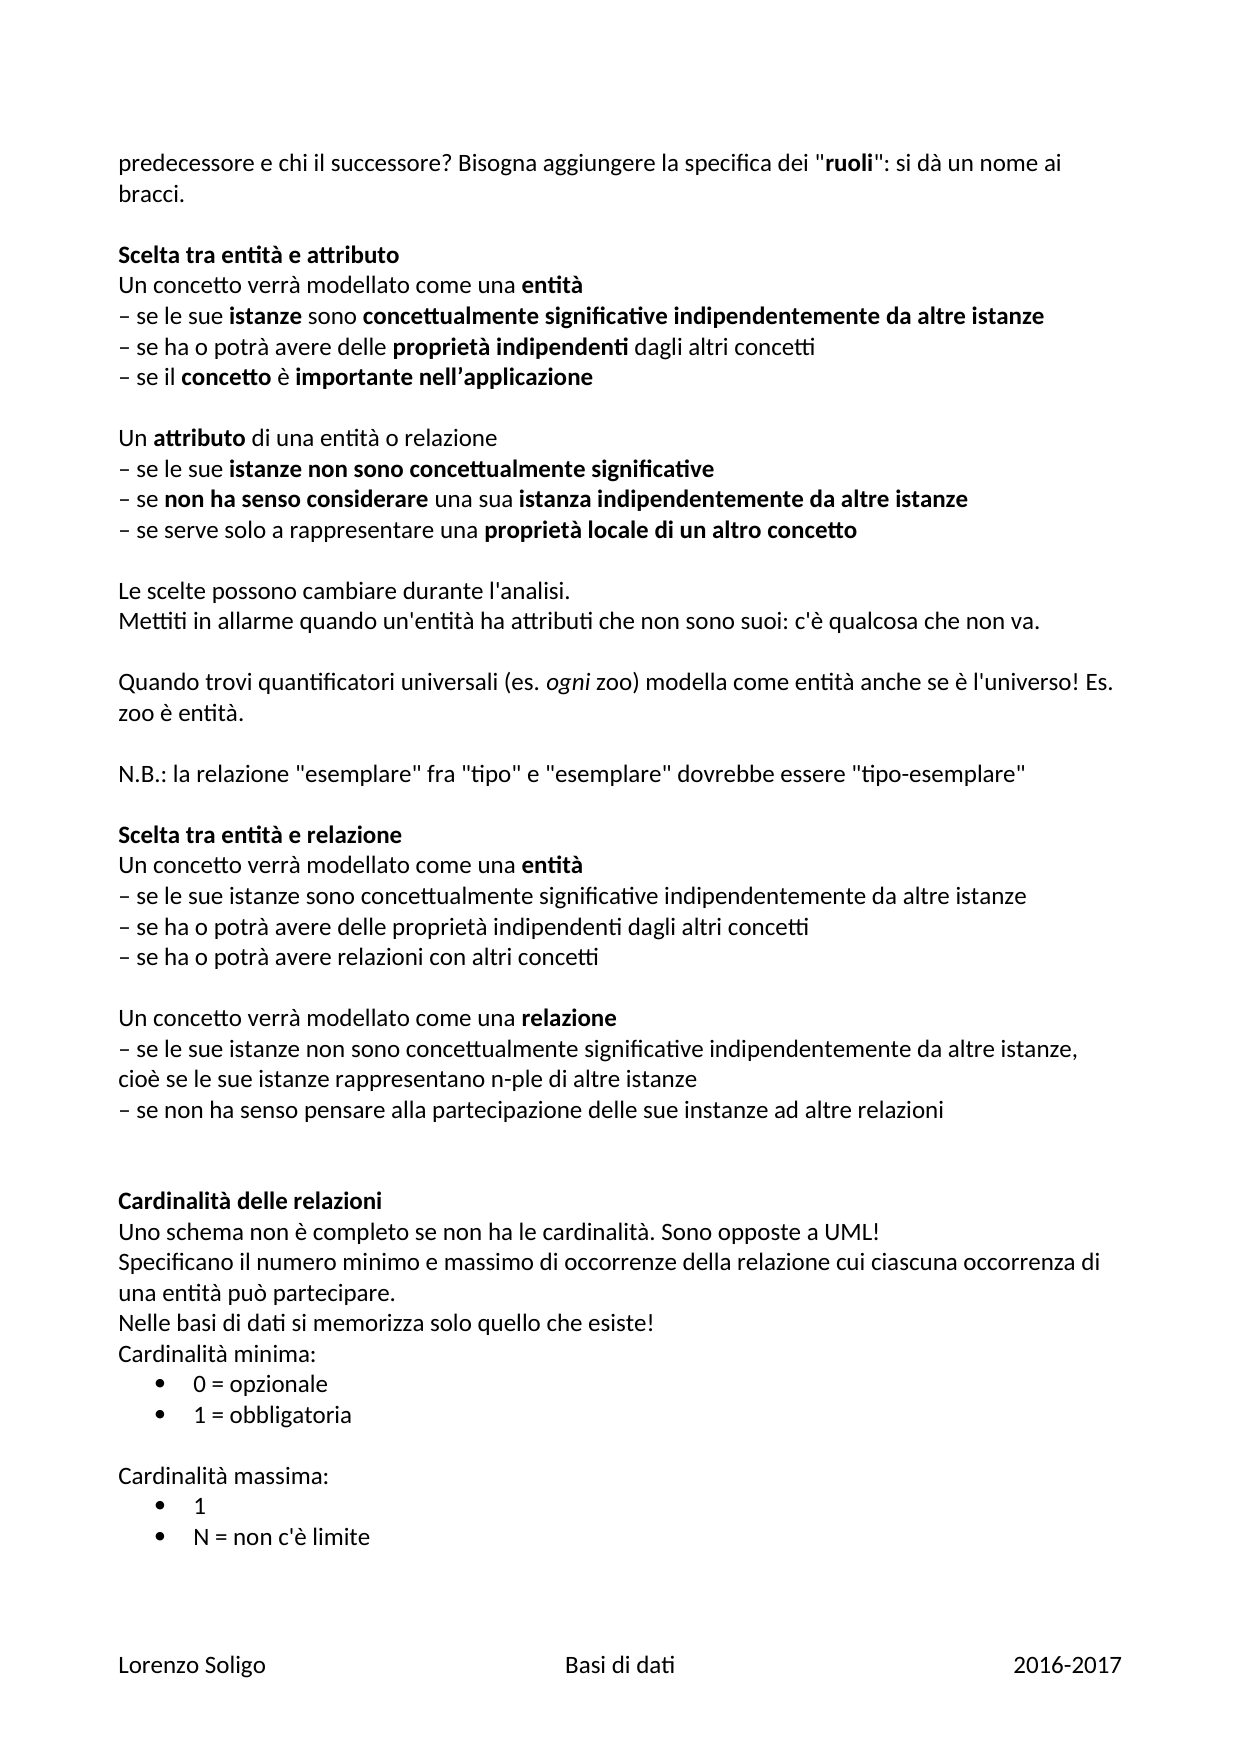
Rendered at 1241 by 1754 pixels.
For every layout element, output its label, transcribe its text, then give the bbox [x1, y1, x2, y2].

text Le scelte possono cambiare durante l'analisi. [118, 575, 1122, 605]
list 1 = obbligatoria [156, 1399, 1122, 1429]
text Scelta tra entità e relazione [118, 819, 1122, 849]
text Un concetto verrà modellato come una relazione [118, 1002, 1122, 1033]
text Cardinalità delle relazioni [118, 1185, 1122, 1216]
list 0 = opzionale [156, 1368, 1122, 1399]
text Cardinalità minima: [118, 1338, 1122, 1368]
text Un concetto verrà modellato come una entità [118, 849, 1122, 880]
text – se le sue istanze sono concettualmente significative indipendentemente da altre istanze [118, 880, 1122, 911]
list N = non c'è limite [156, 1521, 1122, 1552]
text Uno schema non è completo se non ha le cardinalità. Sono opposte a UML! [118, 1216, 1122, 1246]
text – se non ha senso considerare una sua istanza indipendentemente da altre istanze [118, 483, 1122, 514]
text – se non ha senso pensare alla partecipazione delle sue instanze ad altre relazioni [118, 1094, 1122, 1124]
text – se ha o potrà avere delle proprietà indipendenti dagli altri concetti [118, 911, 1122, 941]
text – se ha o potrà avere delle proprietà indipendenti dagli altri concetti [118, 331, 1122, 361]
text – se il concetto è importante nell’applicazione [118, 361, 1122, 392]
text N.B.: la relazione "esemplare" fra "tipo" e "esemplare" dovrebbe essere "tipo-esemplare" [118, 758, 1122, 788]
text Un attributo di una entità o relazione [118, 422, 1122, 453]
text – se serve solo a rappresentare una proprietà locale di un altro concetto [118, 514, 1122, 544]
text Un concetto verrà modellato come una entità [118, 270, 1122, 300]
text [118, 148, 1122, 209]
text – se le sue istanze sono concettualmente significative indipendentemente da altre istanze [118, 300, 1122, 331]
text Nelle basi di dati si memorizza solo quello che esiste! [118, 1307, 1122, 1338]
text – se ha o potrà avere relazioni con altri concetti [118, 941, 1122, 972]
list 1 [156, 1491, 1122, 1521]
text – se le sue istanze non sono concettualmente significative [118, 453, 1122, 483]
text Specificano il numero minimo e massimo di occorrenze della relazione cui ciascuna occorrenza di una entità può partecipare. [118, 1246, 1122, 1307]
text Quando trovi quantificatori universali (es. ogni zoo) modella come entità anche se è l'universo! Es. zoo è entità. [118, 666, 1122, 727]
text Mettiti in allarme quando un'entità ha attributi che non sono suoi: c'è qualcosa che non va. [118, 605, 1122, 636]
text Scelta tra entità e attributo [118, 239, 1122, 270]
text – se le sue istanze non sono concettualmente significative indipendentemente da altre istanze, cioè se le sue istanze rappresentano n-ple di altre istanze [118, 1033, 1122, 1094]
text Cardinalità massima: [118, 1460, 1122, 1491]
